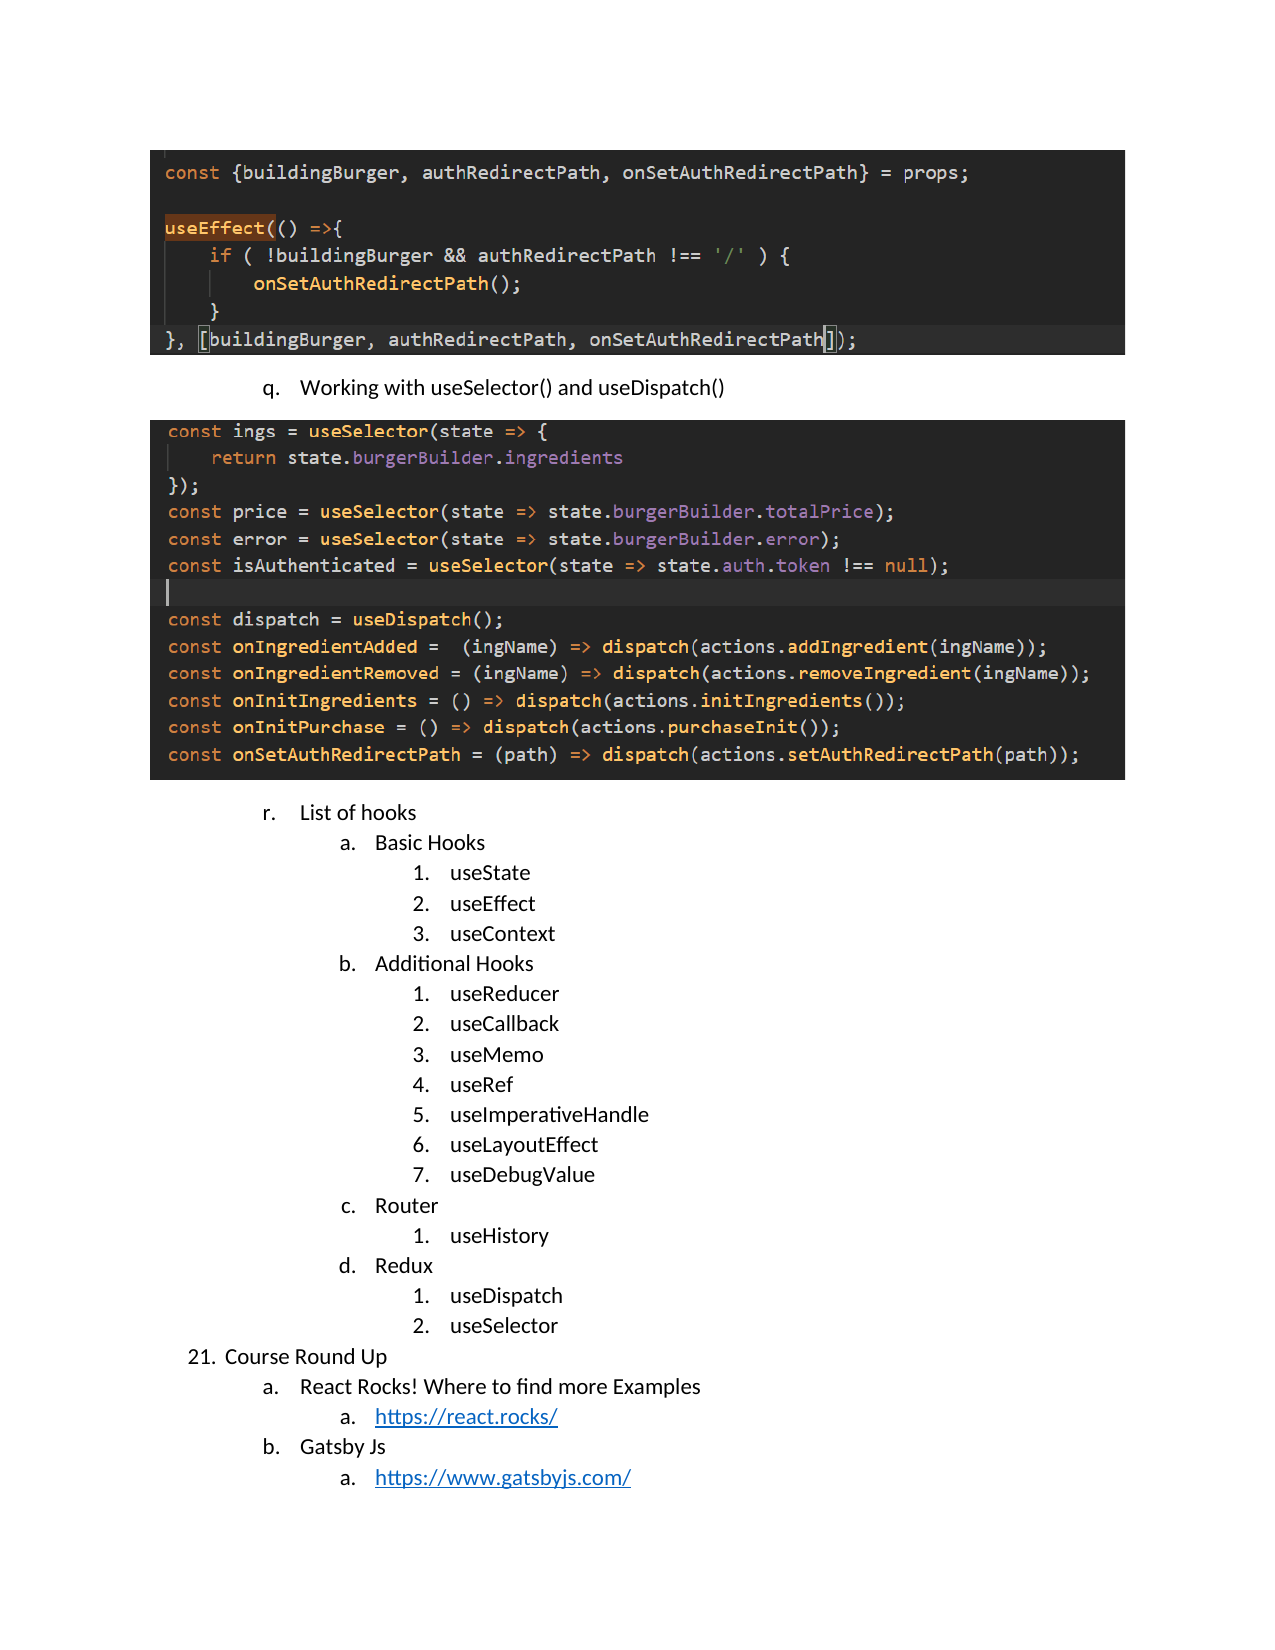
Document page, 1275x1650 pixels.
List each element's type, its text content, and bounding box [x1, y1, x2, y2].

list Redux [356, 1251, 1125, 1279]
list Gatsby Js [262, 1432, 1125, 1460]
picture [150, 150, 1125, 355]
list useEffect [412, 889, 1125, 917]
list Working with useSelector() and useDispatch() [262, 373, 1125, 401]
list Course Round Up [187, 1342, 1125, 1370]
list https://www.gatsbyjs.com/ [356, 1463, 1125, 1491]
list Basic Hooks [356, 828, 1125, 856]
list React Rocks! Where to find more Examples [262, 1372, 1125, 1400]
list https://react.rocks/ [356, 1402, 1125, 1430]
list List of hooks [262, 798, 1125, 826]
list Additional Hooks [356, 949, 1125, 977]
list useContext [412, 919, 1125, 947]
list Router [356, 1191, 1125, 1219]
list useHistory [412, 1221, 1125, 1249]
list useLayoutEffect [412, 1130, 1125, 1158]
picture [150, 420, 1125, 780]
list useSelector [412, 1312, 1125, 1339]
list useState [412, 858, 1125, 886]
list useRef [412, 1070, 1125, 1098]
list useDebugValue [412, 1161, 1125, 1188]
list useMemo [412, 1040, 1125, 1068]
list useDispatch [412, 1281, 1125, 1309]
list useReducer [412, 979, 1125, 1007]
list useImperativeHandle [412, 1100, 1125, 1128]
list useCallback [412, 1009, 1125, 1037]
